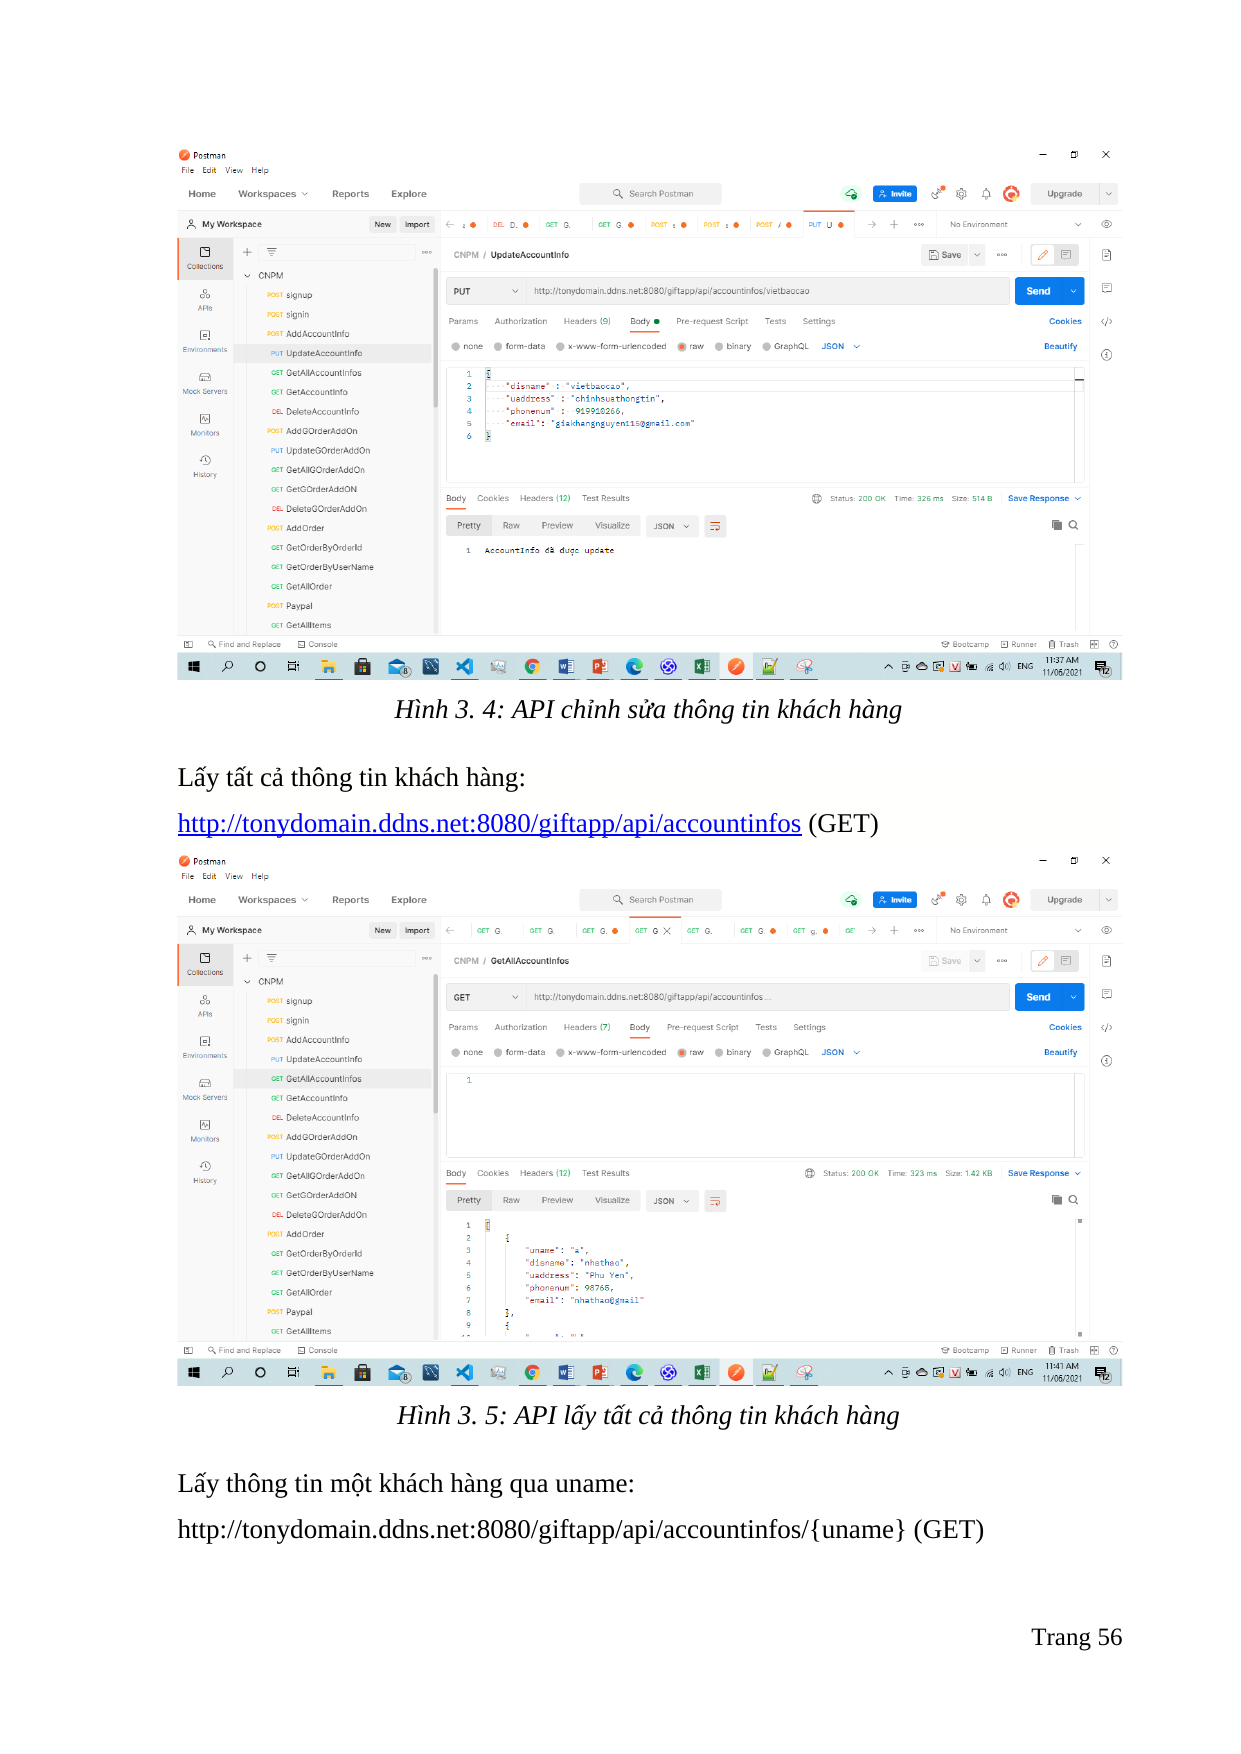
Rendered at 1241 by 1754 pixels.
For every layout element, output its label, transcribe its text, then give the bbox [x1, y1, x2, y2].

picture [177, 853, 1123, 1386]
picture [177, 147, 1123, 680]
text Lấy thông tin một khách hàng qua uname: http://tonydomain.ddns.net:8080/giftapp/api/accountinfos/{uname} (GET) [177, 1467, 1122, 1545]
text Hình 3. 5: API lấy tất cả thông tin khách hàng [177, 1399, 1122, 1431]
text Hình 3. 4: API chỉnh sửa thông tin khách hàng [177, 693, 1122, 724]
text Lấy tất cả thông tin khách hàng: http://tonydomain.ddns.net:8080/giftapp/api/accountinfos (GET) [177, 761, 1122, 838]
